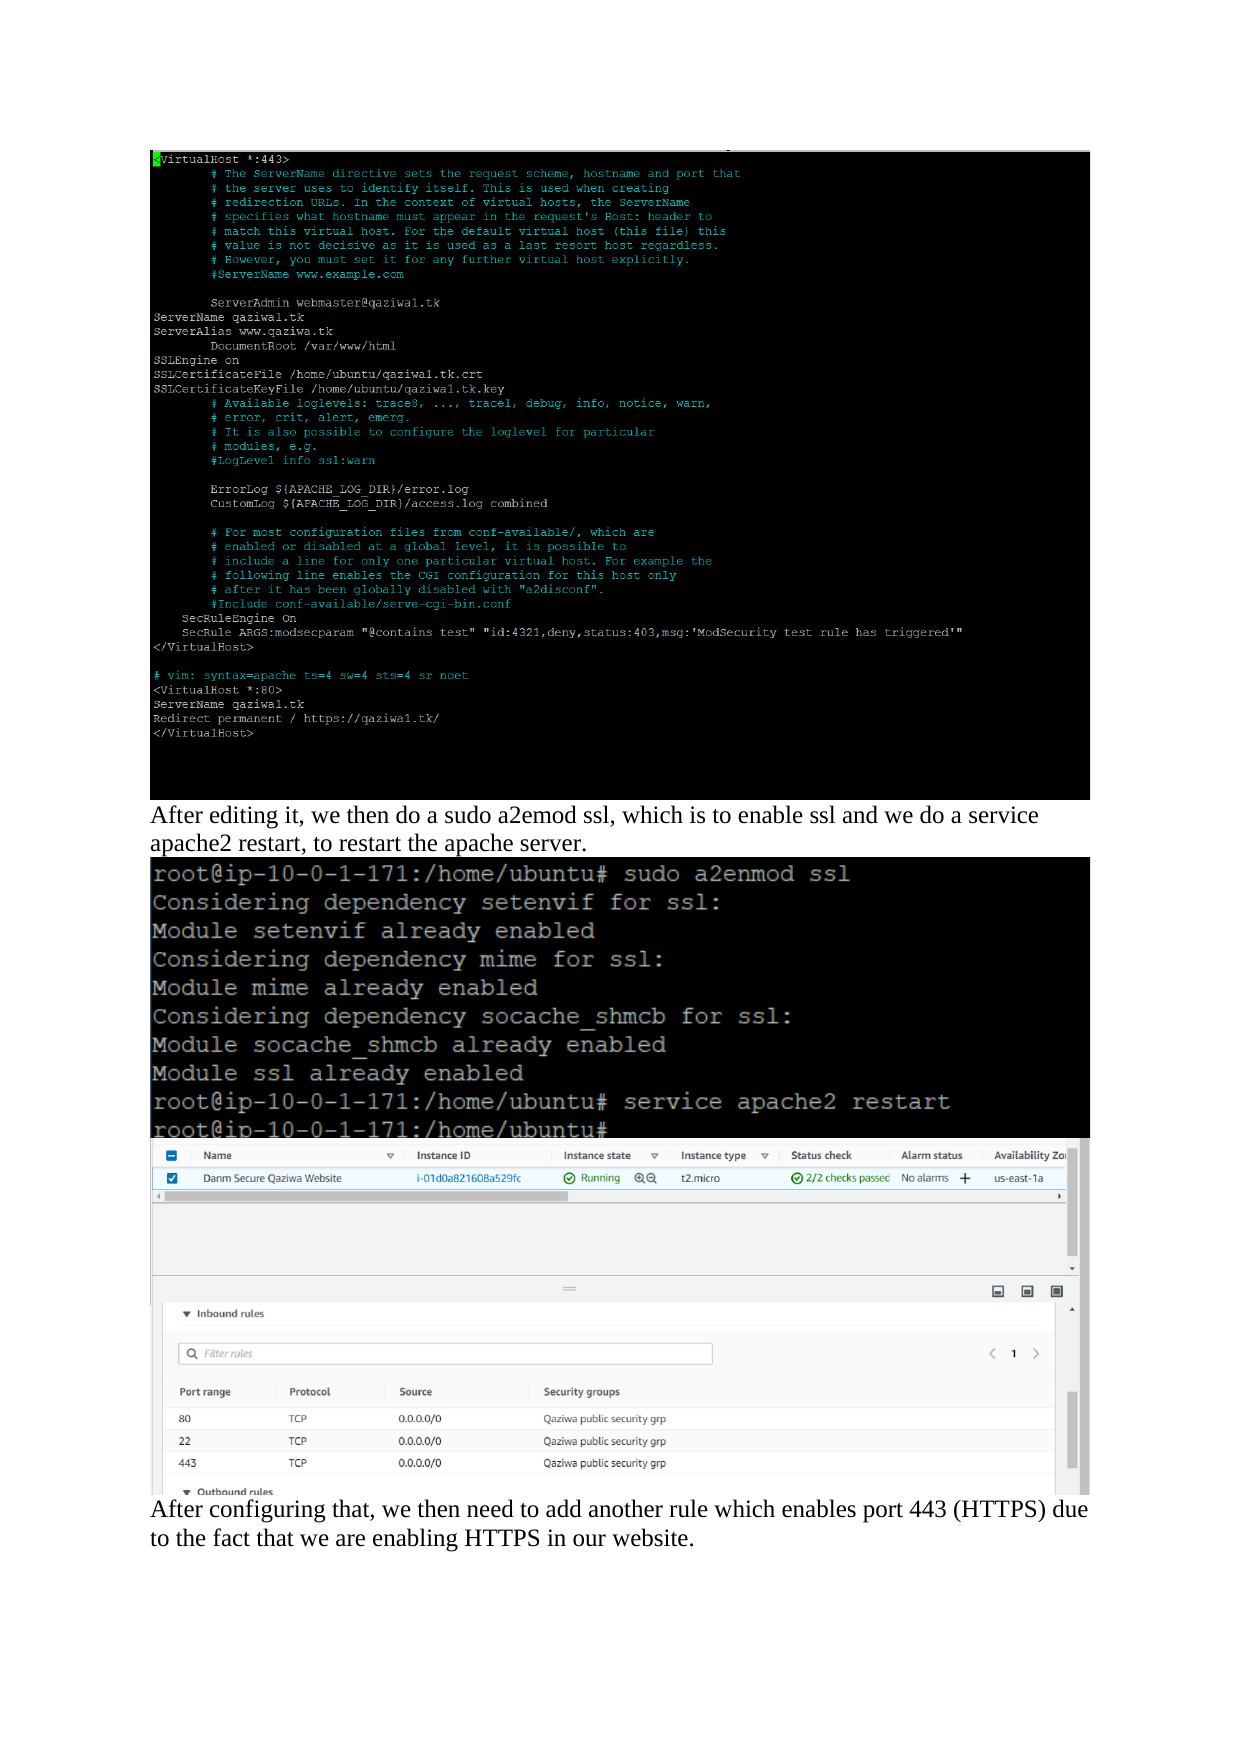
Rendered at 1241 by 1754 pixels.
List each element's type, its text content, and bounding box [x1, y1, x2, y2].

text After editing it, we then do a sudo a2emod ssl, which is to enable ssl and we do a service apache2 restart, to restart the apache server. [150, 800, 1090, 857]
text After configuring that, we then need to add another rule which enables port 443 (HTTPS) due to the fact that we are enabling HTTPS in our website. [150, 1495, 1090, 1552]
picture [150, 150, 1091, 800]
picture [150, 857, 1091, 1495]
